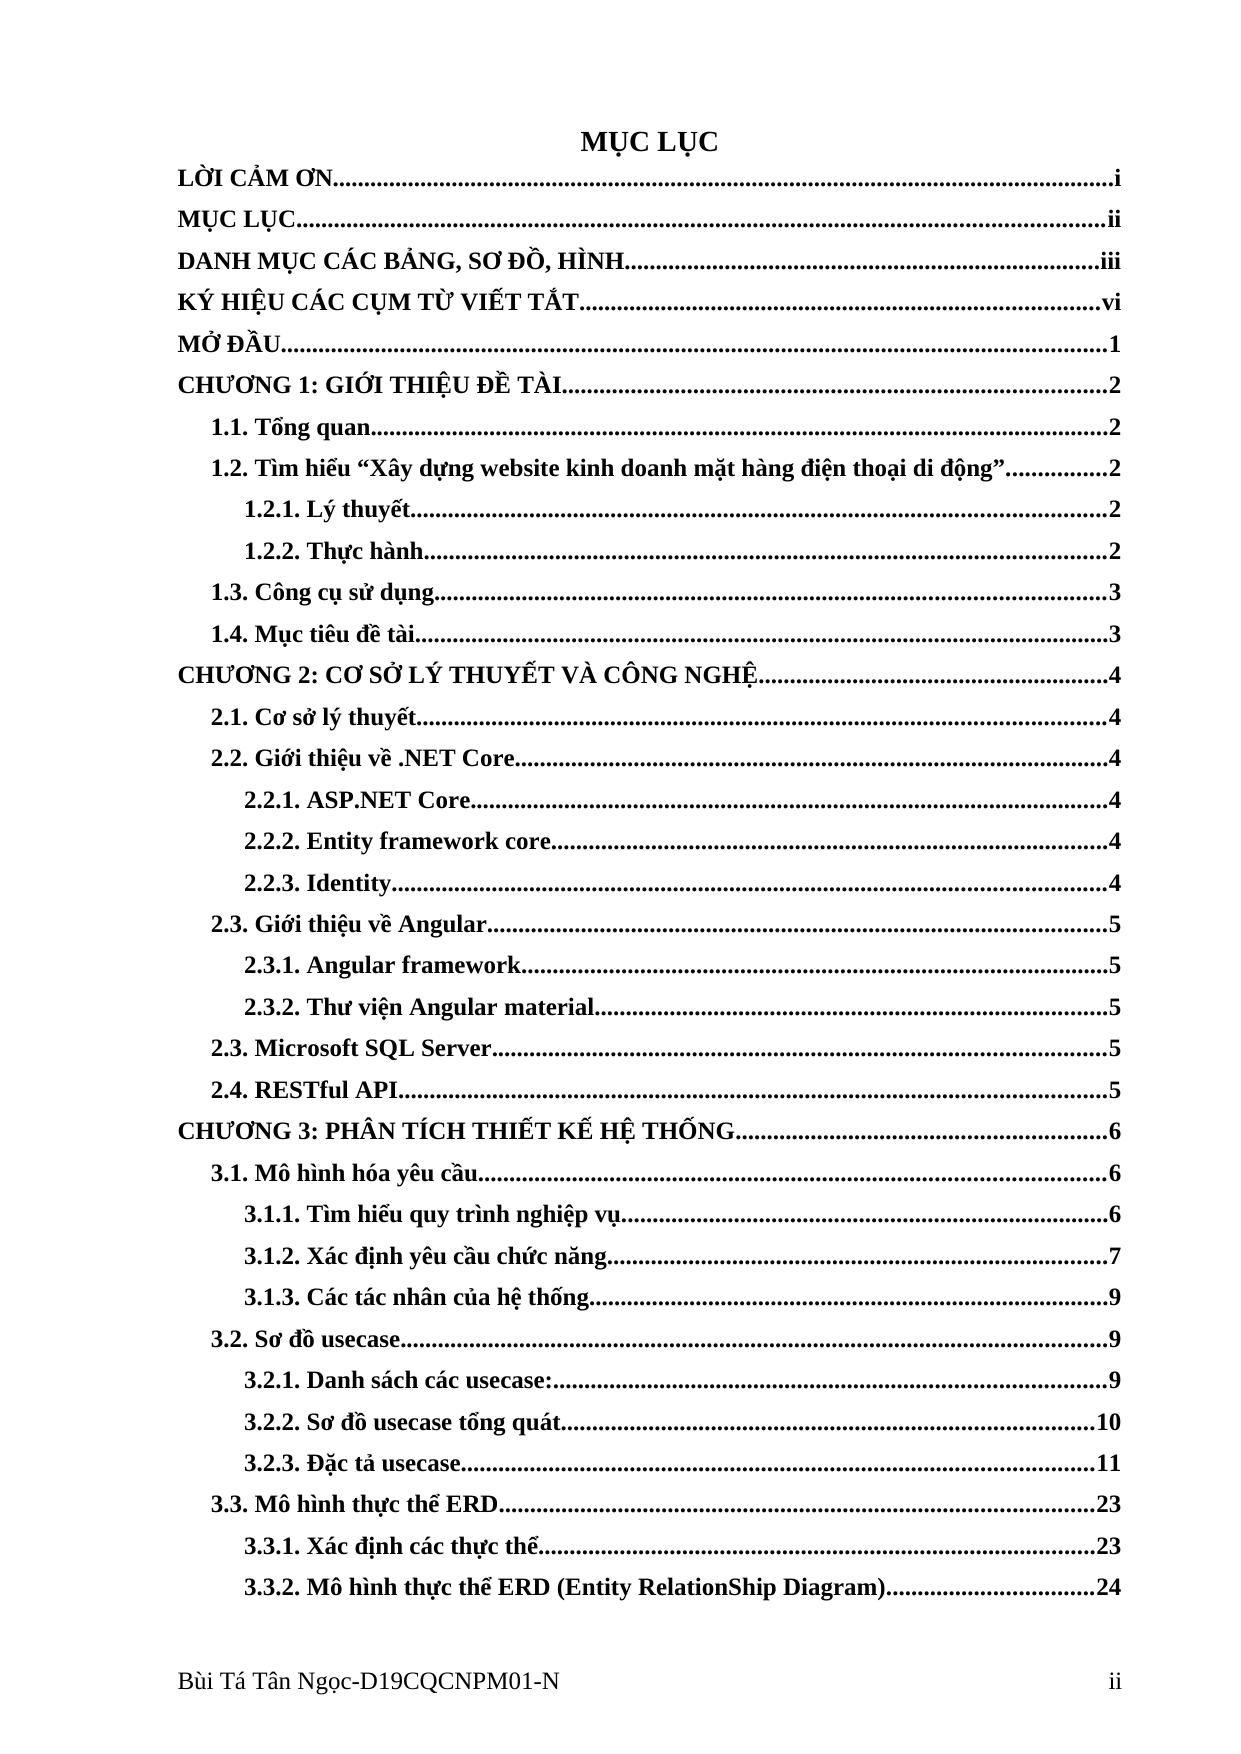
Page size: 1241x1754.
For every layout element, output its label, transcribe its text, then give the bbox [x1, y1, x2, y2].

subtitle MỤC LỤC [177, 124, 1122, 158]
